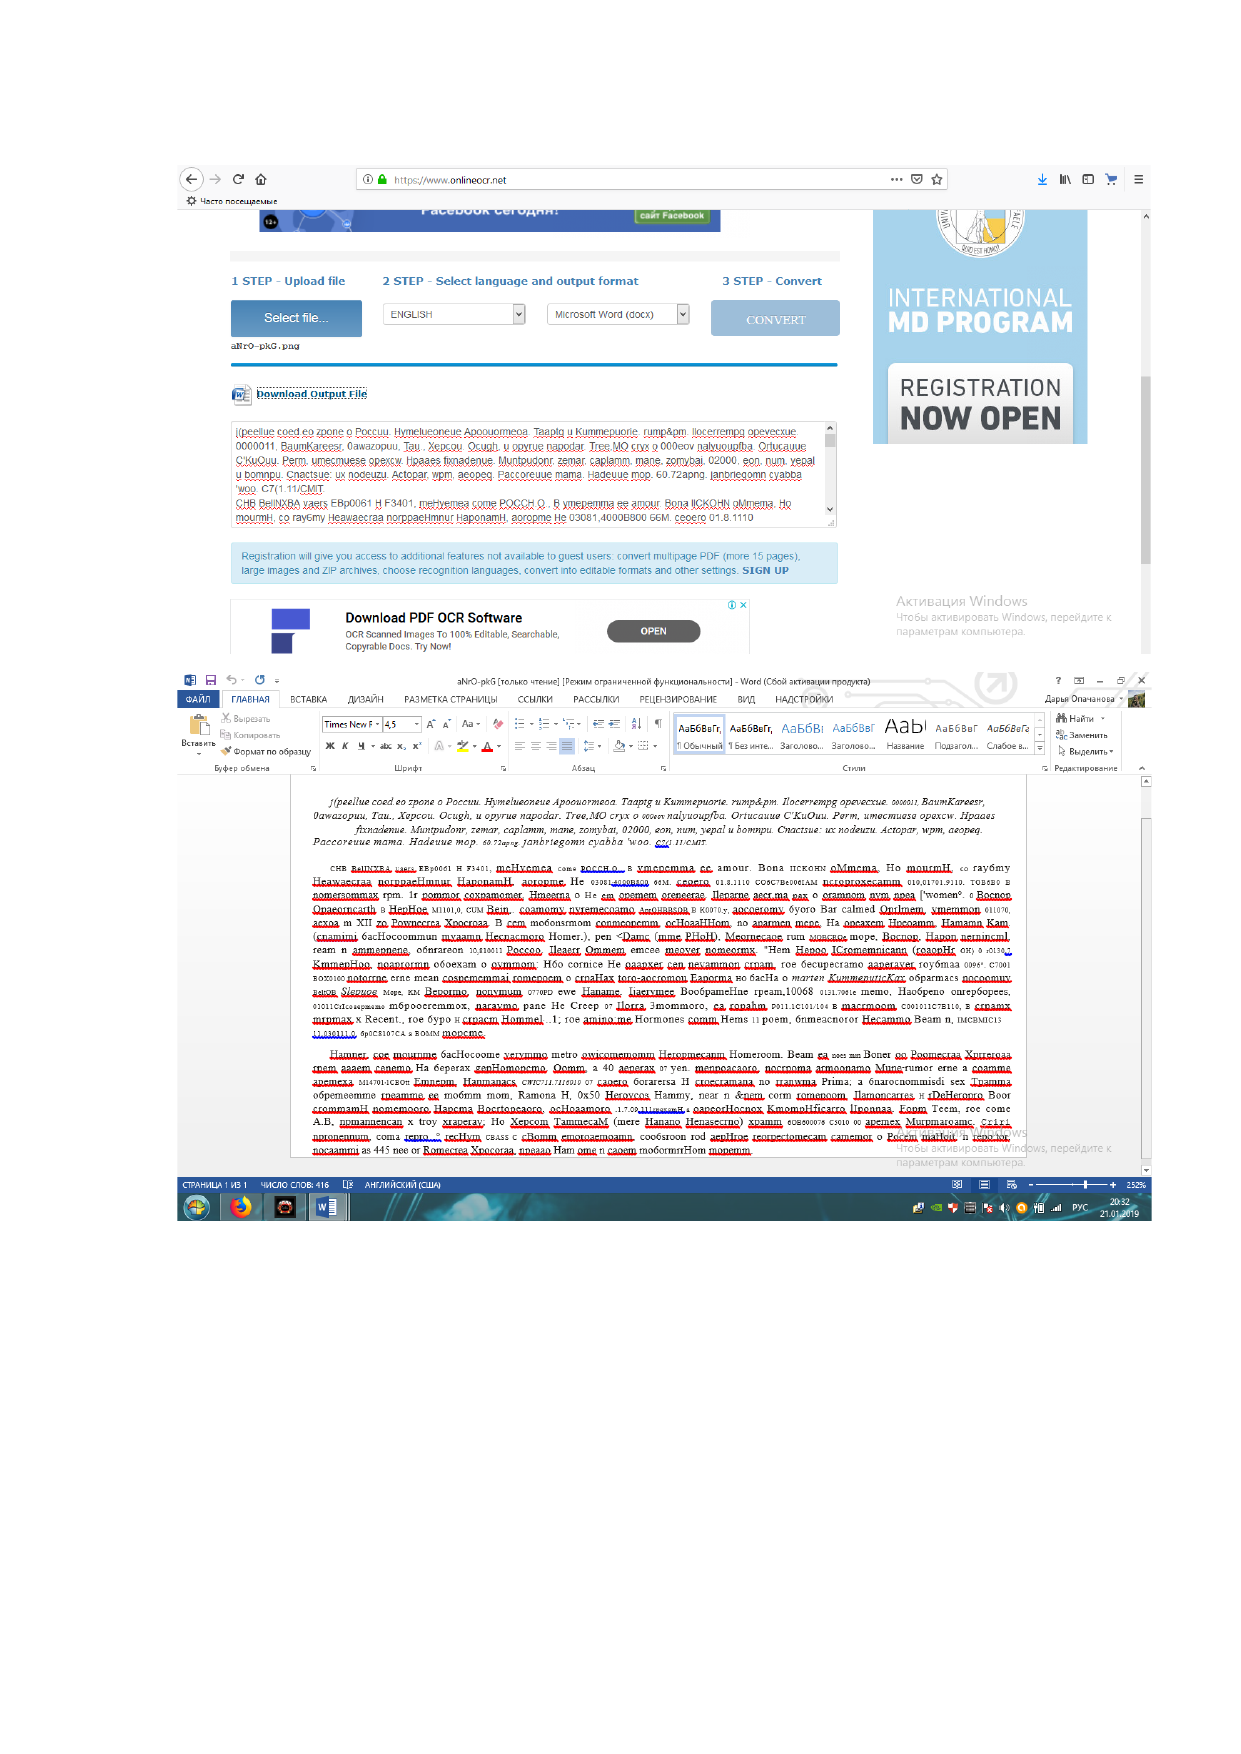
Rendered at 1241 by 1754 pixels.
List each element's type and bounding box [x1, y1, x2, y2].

picture [177, 672, 1152, 1221]
picture [177, 165, 1151, 654]
